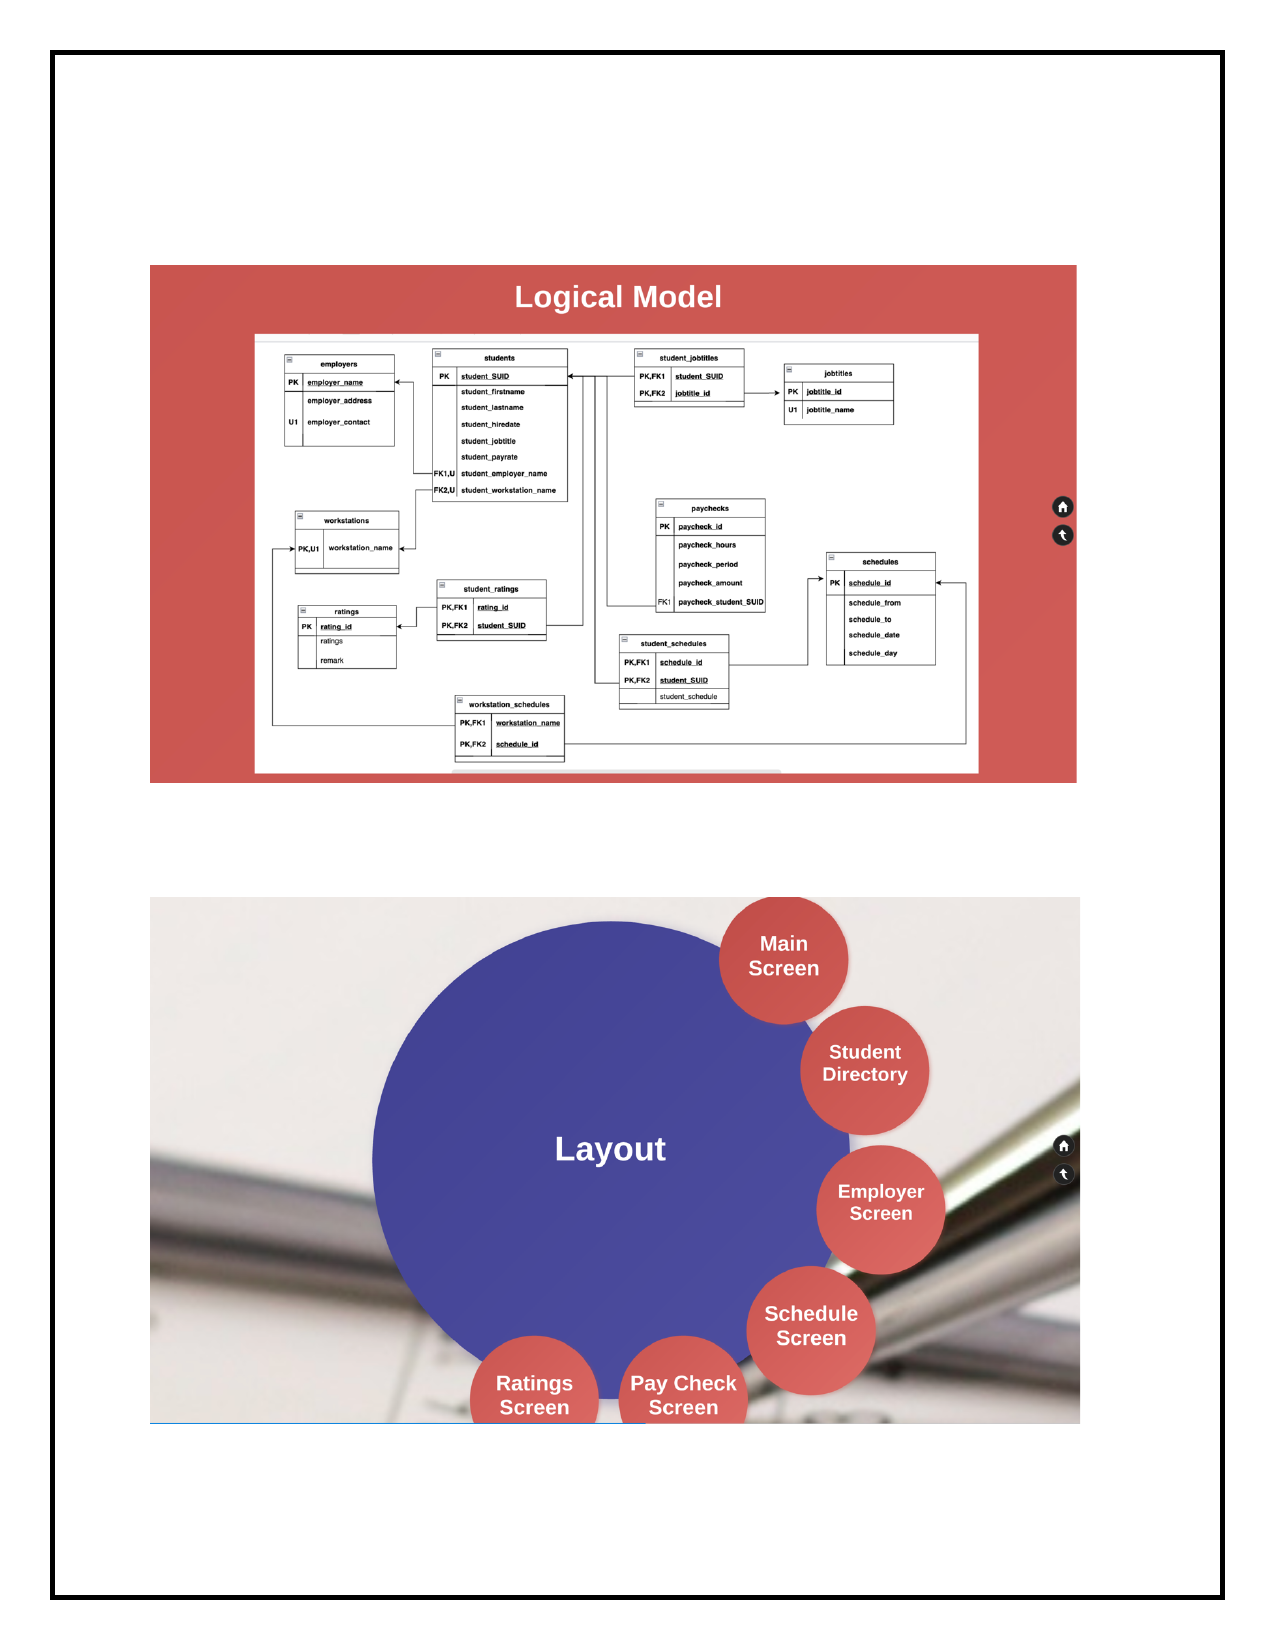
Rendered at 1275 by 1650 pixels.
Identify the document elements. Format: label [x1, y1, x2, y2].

picture [150, 897, 1081, 1424]
picture [150, 265, 1077, 783]
